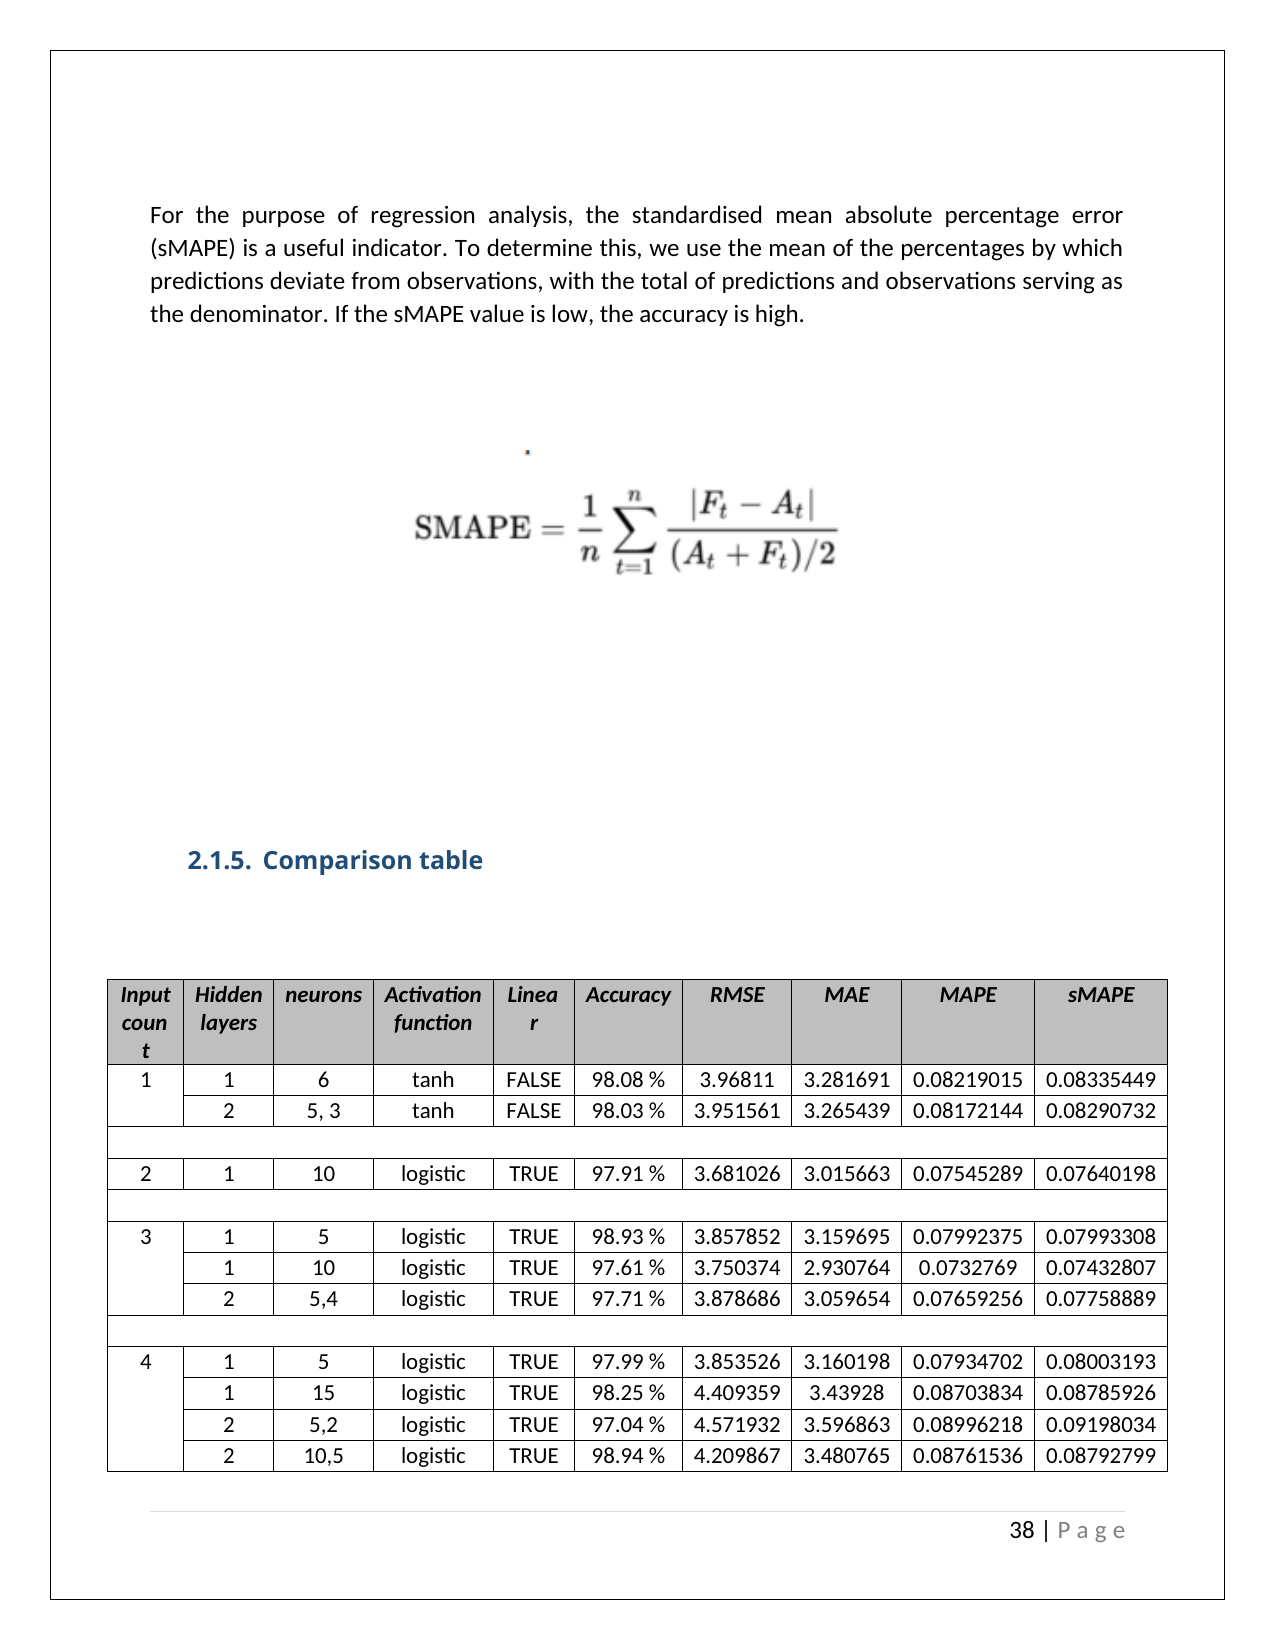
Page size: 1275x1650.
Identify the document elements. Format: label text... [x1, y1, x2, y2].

table_cell 10 [274, 1159, 373, 1189]
table_cell 3 [108, 1222, 183, 1315]
table_cell 0.08785926 [1035, 1378, 1167, 1409]
table_cell 5,4 [274, 1284, 373, 1315]
table_cell 98.25 % [575, 1378, 682, 1409]
table_cell TRUE [494, 1284, 574, 1315]
table_cell logistic [374, 1222, 493, 1252]
table_cell TRUE [494, 1159, 574, 1189]
table_cell logistic [374, 1441, 493, 1471]
table_cell logistic [374, 1253, 493, 1283]
table_cell 4 [108, 1347, 183, 1471]
table_header MAE [792, 980, 901, 1064]
table_cell [108, 1190, 1167, 1221]
table_header MAPE [902, 980, 1034, 1064]
table_cell 3.015663 [792, 1159, 901, 1189]
table_cell TRUE [494, 1378, 574, 1409]
table_cell 2 [184, 1441, 273, 1471]
table_cell 1 [184, 1159, 273, 1189]
table_cell 0.08290732 [1035, 1096, 1167, 1126]
table_cell 3.159695 [792, 1222, 901, 1252]
table_cell logistic [374, 1159, 493, 1189]
table_cell 0.08761536 [902, 1441, 1034, 1471]
table_cell 4.209867 [683, 1441, 791, 1471]
table_cell 0.07934702 [902, 1347, 1034, 1377]
table_cell 3.857852 [683, 1222, 791, 1252]
table_cell 3.750374 [683, 1253, 791, 1283]
table_cell 98.94 % [575, 1441, 682, 1471]
table_cell 1 [108, 1065, 183, 1126]
subtitle Comparison table [187, 843, 1125, 877]
table_header Input count [108, 980, 183, 1064]
table_header sMAPE [1035, 980, 1167, 1064]
table_cell 10 [274, 1253, 373, 1283]
table_cell 1 [184, 1347, 273, 1377]
table_cell 97.91 % [575, 1159, 682, 1189]
table_cell 2 [184, 1410, 273, 1440]
table_cell logistic [374, 1410, 493, 1440]
table_cell FALSE [494, 1096, 574, 1126]
table_header Hidden layers [184, 980, 273, 1064]
table_cell 0.07640198 [1035, 1159, 1167, 1189]
table_cell 0.08703834 [902, 1378, 1034, 1409]
table_cell 3.480765 [792, 1441, 901, 1471]
table_cell tanh [374, 1096, 493, 1126]
table_cell 3.951561 [683, 1096, 791, 1126]
table_cell 1 [184, 1378, 273, 1409]
table_cell 5,2 [274, 1410, 373, 1440]
table_cell 6 [274, 1065, 373, 1095]
table_cell TRUE [494, 1410, 574, 1440]
table_cell 0.07758889 [1035, 1284, 1167, 1315]
table_cell 3.96811 [683, 1065, 791, 1095]
table_cell 0.08219015 [902, 1065, 1034, 1095]
table_cell 5 [274, 1222, 373, 1252]
table_cell TRUE [494, 1347, 574, 1377]
table_cell 4.571932 [683, 1410, 791, 1440]
table_cell 2.930764 [792, 1253, 901, 1283]
table_cell 97.71 % [575, 1284, 682, 1315]
table_cell logistic [374, 1284, 493, 1315]
table_cell 97.04 % [575, 1410, 682, 1440]
table_cell 3.853526 [683, 1347, 791, 1377]
table_cell 1 [184, 1222, 273, 1252]
table_cell 0.07659256 [902, 1284, 1034, 1315]
table_cell 98.08 % [575, 1065, 682, 1095]
table_cell FALSE [494, 1065, 574, 1095]
table_cell 3.265439 [792, 1096, 901, 1126]
table_cell 3.160198 [792, 1347, 901, 1377]
table_cell 0.08996218 [902, 1410, 1034, 1440]
table_cell [108, 1316, 1167, 1346]
table_cell [108, 1127, 1167, 1158]
table_cell 4.409359 [683, 1378, 791, 1409]
table_cell 2 [184, 1284, 273, 1315]
table_cell 3.681026 [683, 1159, 791, 1189]
table_cell TRUE [494, 1441, 574, 1471]
table_header neurons [274, 980, 373, 1064]
table_cell 3.059654 [792, 1284, 901, 1315]
table_header RMSE [683, 980, 791, 1064]
table_cell 0.07992375 [902, 1222, 1034, 1252]
text For the purpose of regression analysis, the standardised mean absolute percentage error (sMAPE) is a useful indicator. To determine this, we use the mean of the percentages by which predictions deviate from observations, with the total of predictions and observations serving as the denominator. If the sMAPE value is low, the accuracy is high. [150, 199, 1125, 329]
table_cell 2 [184, 1096, 273, 1126]
table_cell 3.878686 [683, 1284, 791, 1315]
table_cell 97.99 % [575, 1347, 682, 1377]
picture [348, 450, 925, 624]
table_header Accuracy [575, 980, 682, 1064]
table_cell 1 [184, 1253, 273, 1283]
table_cell 3.43928 [792, 1378, 901, 1409]
table_cell tanh [374, 1065, 493, 1095]
table_cell 98.03 % [575, 1096, 682, 1126]
table_cell 5, 3 [274, 1096, 373, 1126]
table_cell 0.08792799 [1035, 1441, 1167, 1471]
table_cell 2 [108, 1159, 183, 1189]
table_cell logistic [374, 1347, 493, 1377]
table_cell 0.08335449 [1035, 1065, 1167, 1095]
table_cell TRUE [494, 1222, 574, 1252]
table_header Linear [494, 980, 574, 1064]
table_cell 0.07993308 [1035, 1222, 1167, 1252]
table_cell 98.93 % [575, 1222, 682, 1252]
table_cell 15 [274, 1378, 373, 1409]
table_cell 3.596863 [792, 1410, 901, 1440]
table_cell 0.08003193 [1035, 1347, 1167, 1377]
table_cell 0.08172144 [902, 1096, 1034, 1126]
table_cell 97.61 % [575, 1253, 682, 1283]
table_cell 3.281691 [792, 1065, 901, 1095]
table_cell 10,5 [274, 1441, 373, 1471]
table_cell 0.07432807 [1035, 1253, 1167, 1283]
table_cell TRUE [494, 1253, 574, 1283]
table_header Activation function [374, 980, 493, 1064]
table_cell 0.07545289 [902, 1159, 1034, 1189]
table_cell 0.09198034 [1035, 1410, 1167, 1440]
table_cell logistic [374, 1378, 493, 1409]
table_cell 1 [184, 1065, 273, 1095]
table_cell 5 [274, 1347, 373, 1377]
table_cell 0.0732769 [902, 1253, 1034, 1283]
